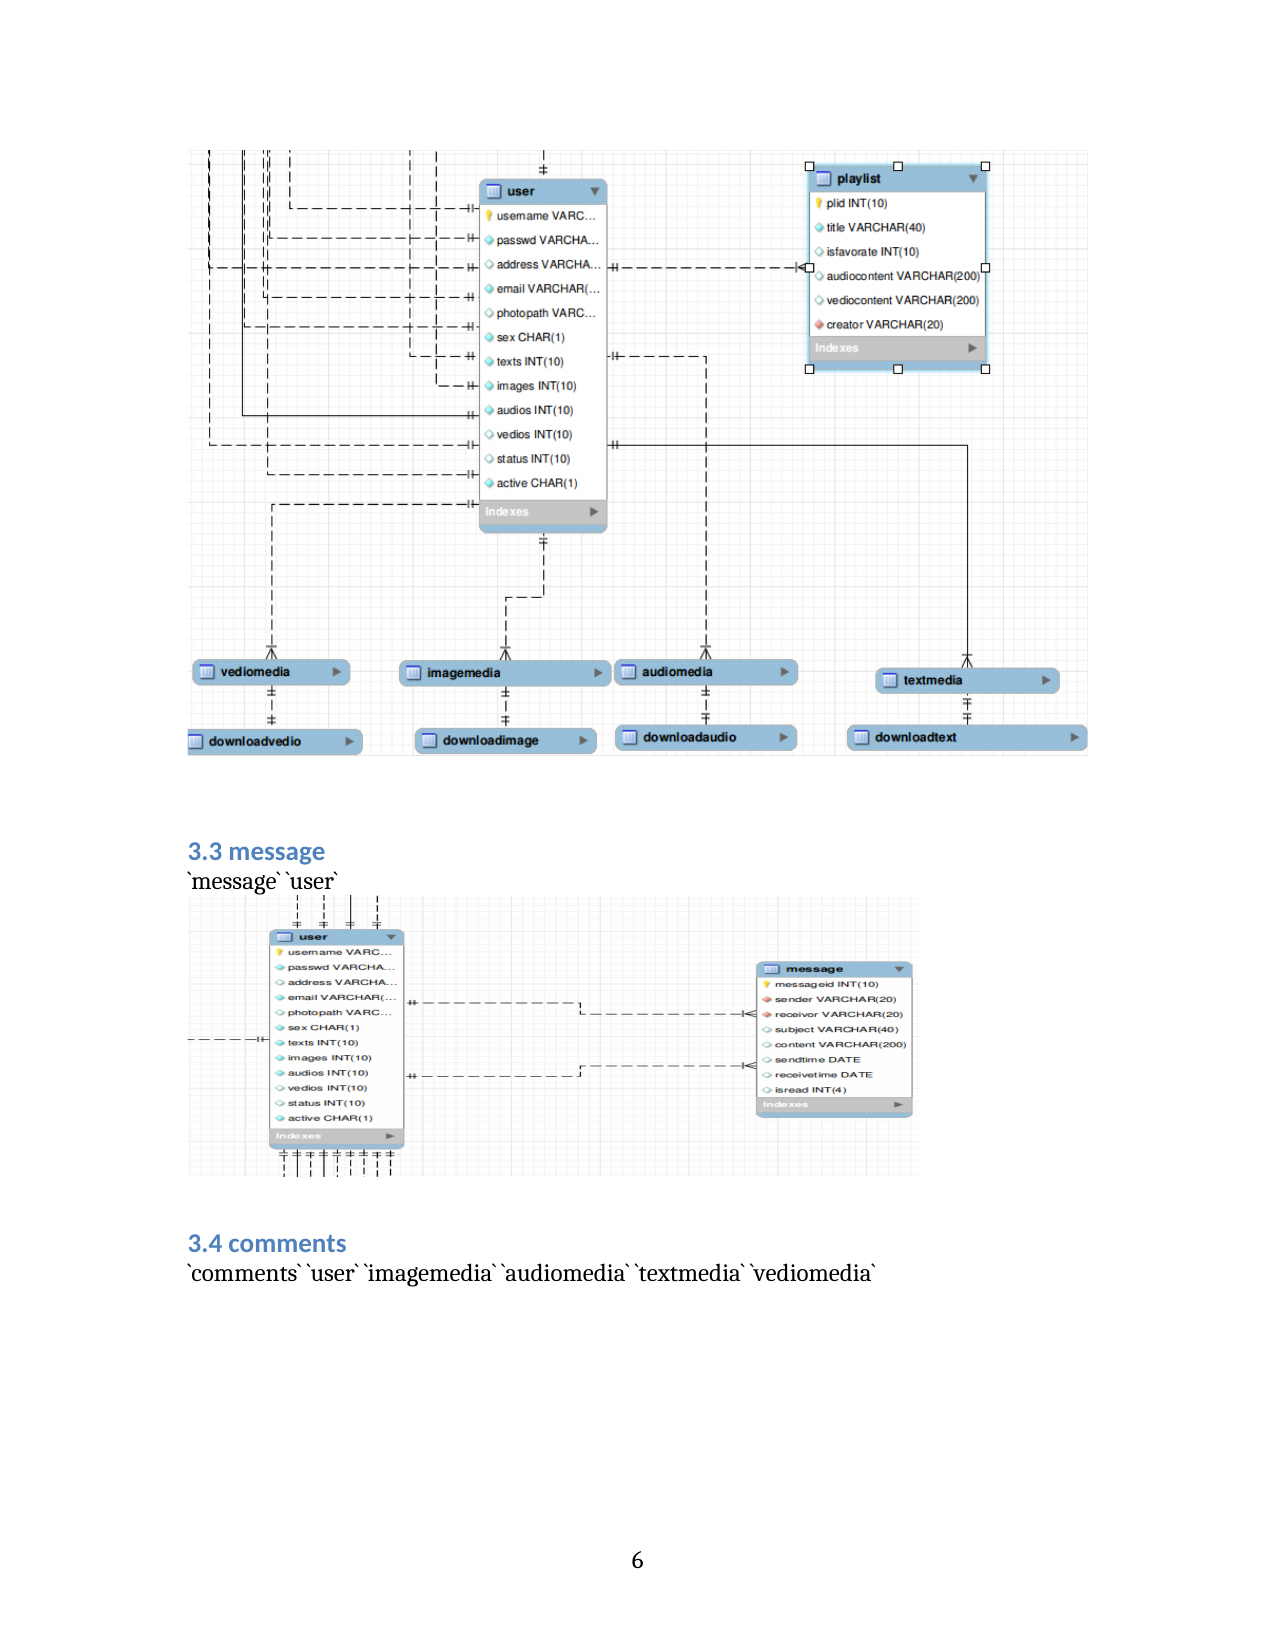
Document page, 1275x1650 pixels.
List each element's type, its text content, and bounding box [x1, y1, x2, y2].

text `message` `user` [187, 867, 1087, 895]
text `comments` `user` `imagemedia` `audiomedia` `textmedia` `vediomedia` [187, 1259, 1087, 1288]
picture [187, 895, 919, 1177]
subtitle 3.3 message [187, 834, 1087, 867]
subtitle 3.4 comments [187, 1226, 1087, 1259]
picture [187, 150, 1088, 756]
